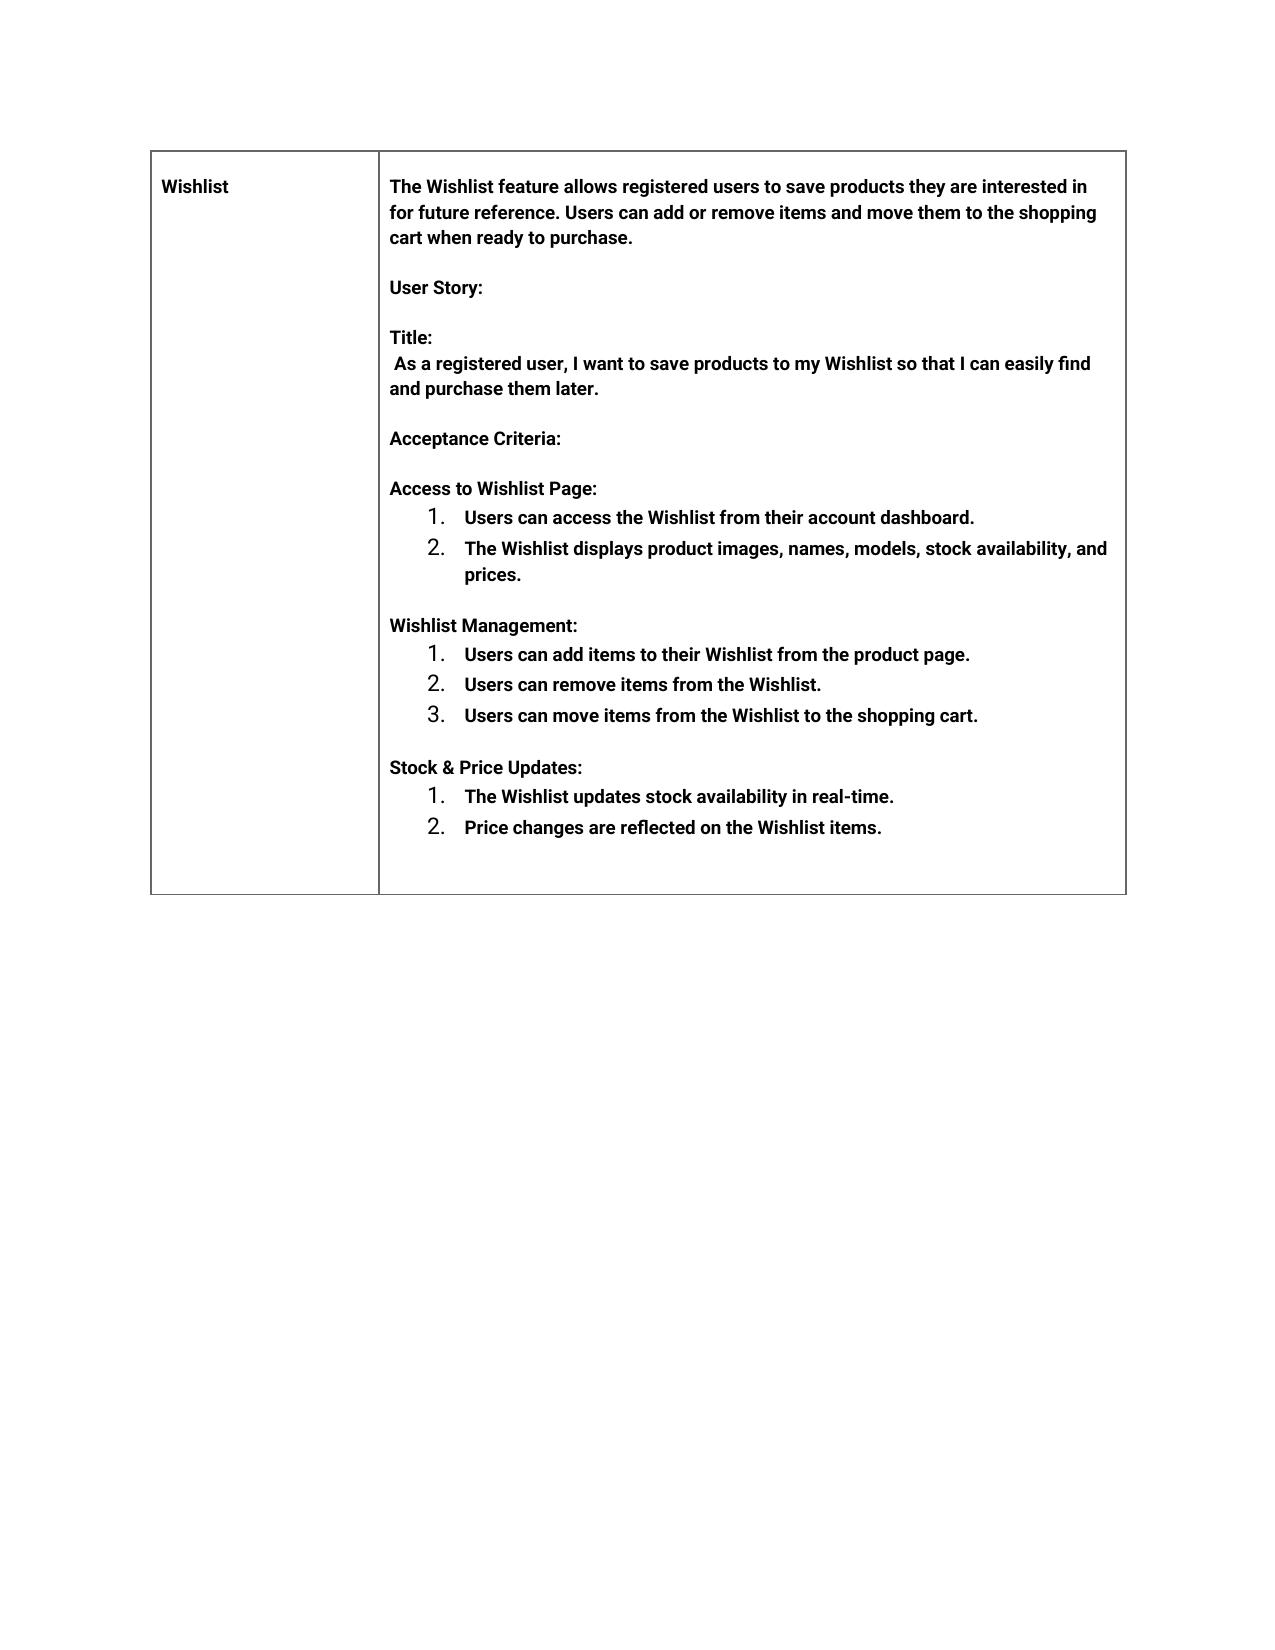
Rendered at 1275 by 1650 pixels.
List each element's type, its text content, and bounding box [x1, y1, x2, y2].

table_cell The Wishlist feature allows registered users to save products they are interested in for future reference. Users can add or remove items and move them to the shopping cart when ready to purchase. User Story: Title: As a registered user, I want to save products to my Wishlist so that I can easily find and purchase them later. Acceptance Criteria: Access to Wishlist Page: Users can access the Wishlist from their account dashboard. The Wishlist displays product images, names, models, stock availability, and prices. Wishlist Management: Users can add items to their Wishlist from the product page. Users can remove items from the Wishlist. Users can move items from the Wishlist to the shopping cart. Stock & Price Updates: The Wishlist updates stock availability in real-time. Price changes are reflected on the Wishlist items. [380, 152, 1125, 894]
table_cell Wishlist [152, 152, 378, 894]
